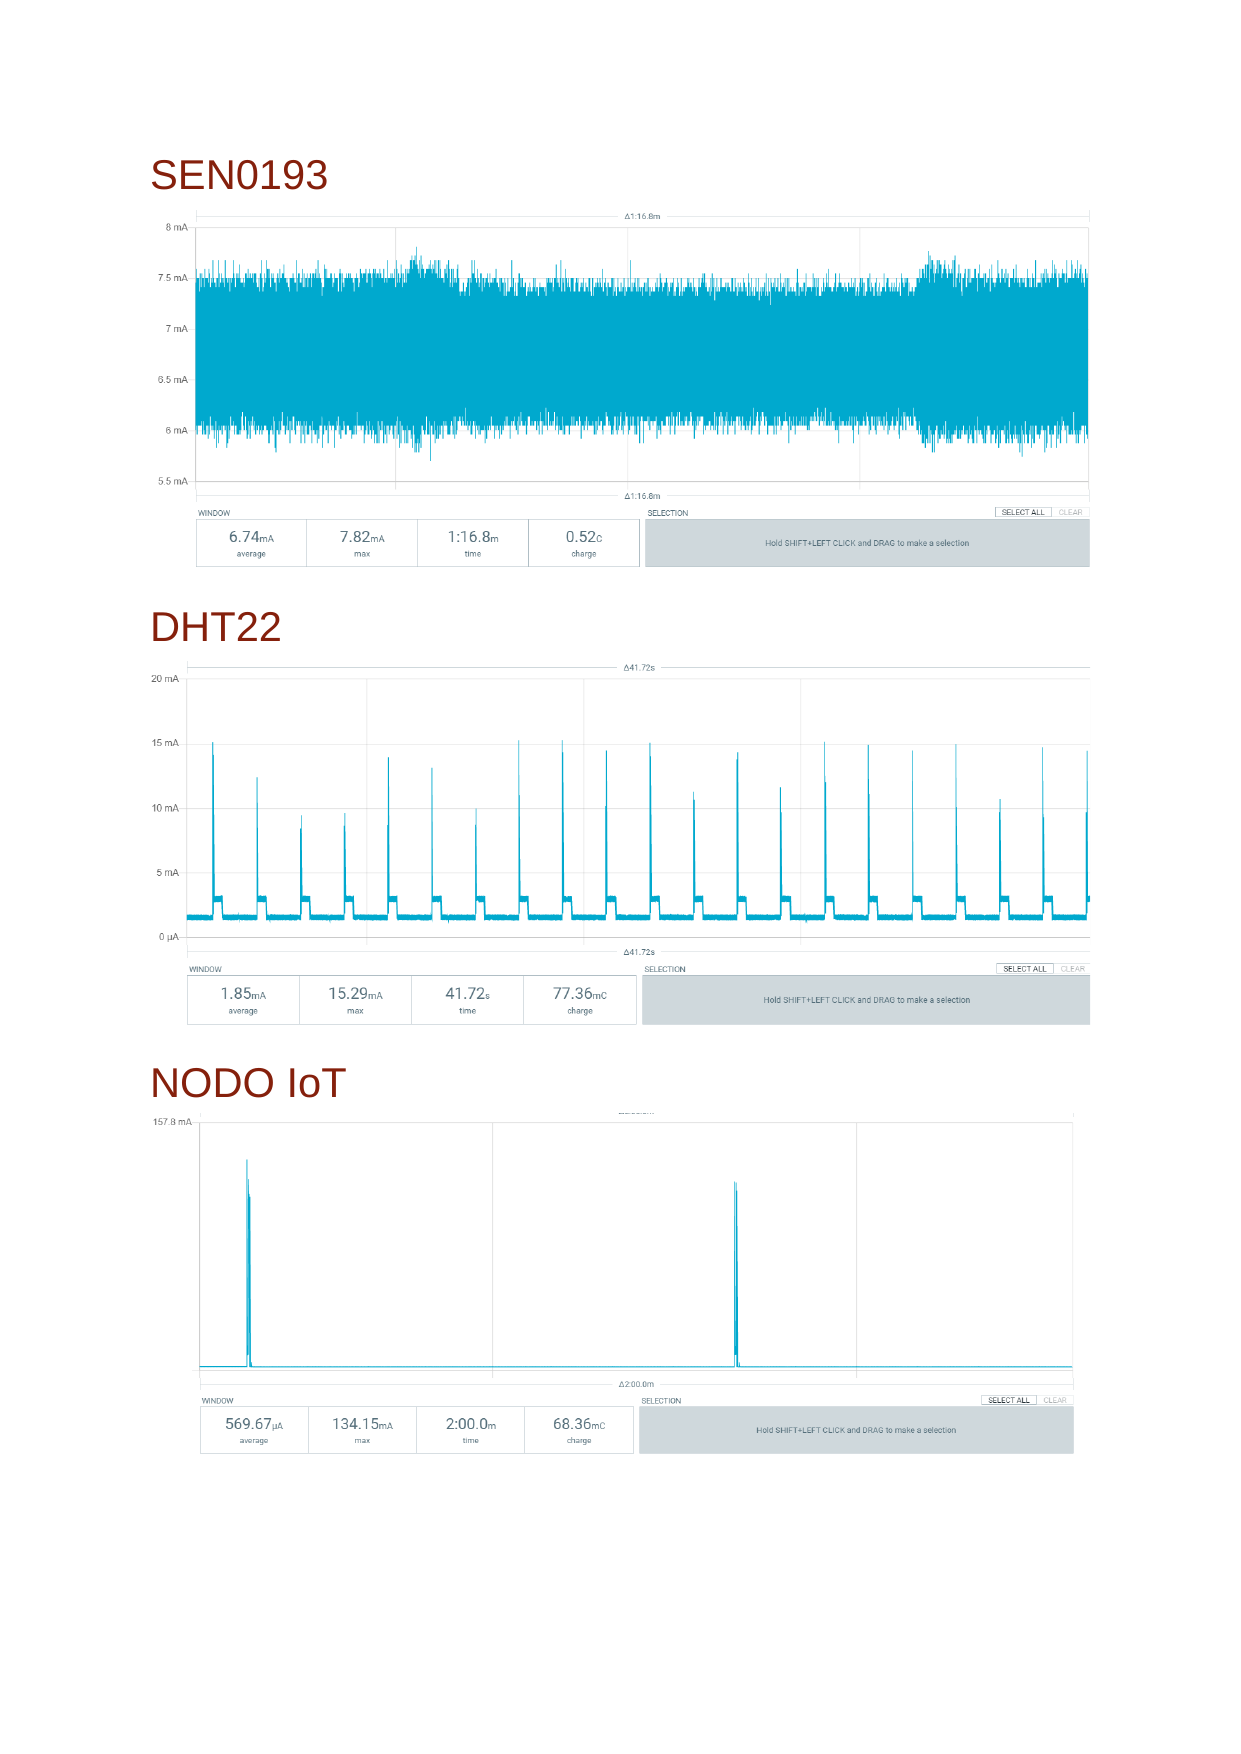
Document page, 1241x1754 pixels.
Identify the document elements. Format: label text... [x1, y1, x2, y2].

subtitle DHT22 [150, 602, 1090, 657]
picture [150, 657, 1091, 1026]
picture [150, 205, 1091, 570]
picture [150, 1113, 1091, 1457]
subtitle NODO IoT [150, 1058, 1090, 1113]
subtitle SEN0193 [150, 150, 1090, 205]
